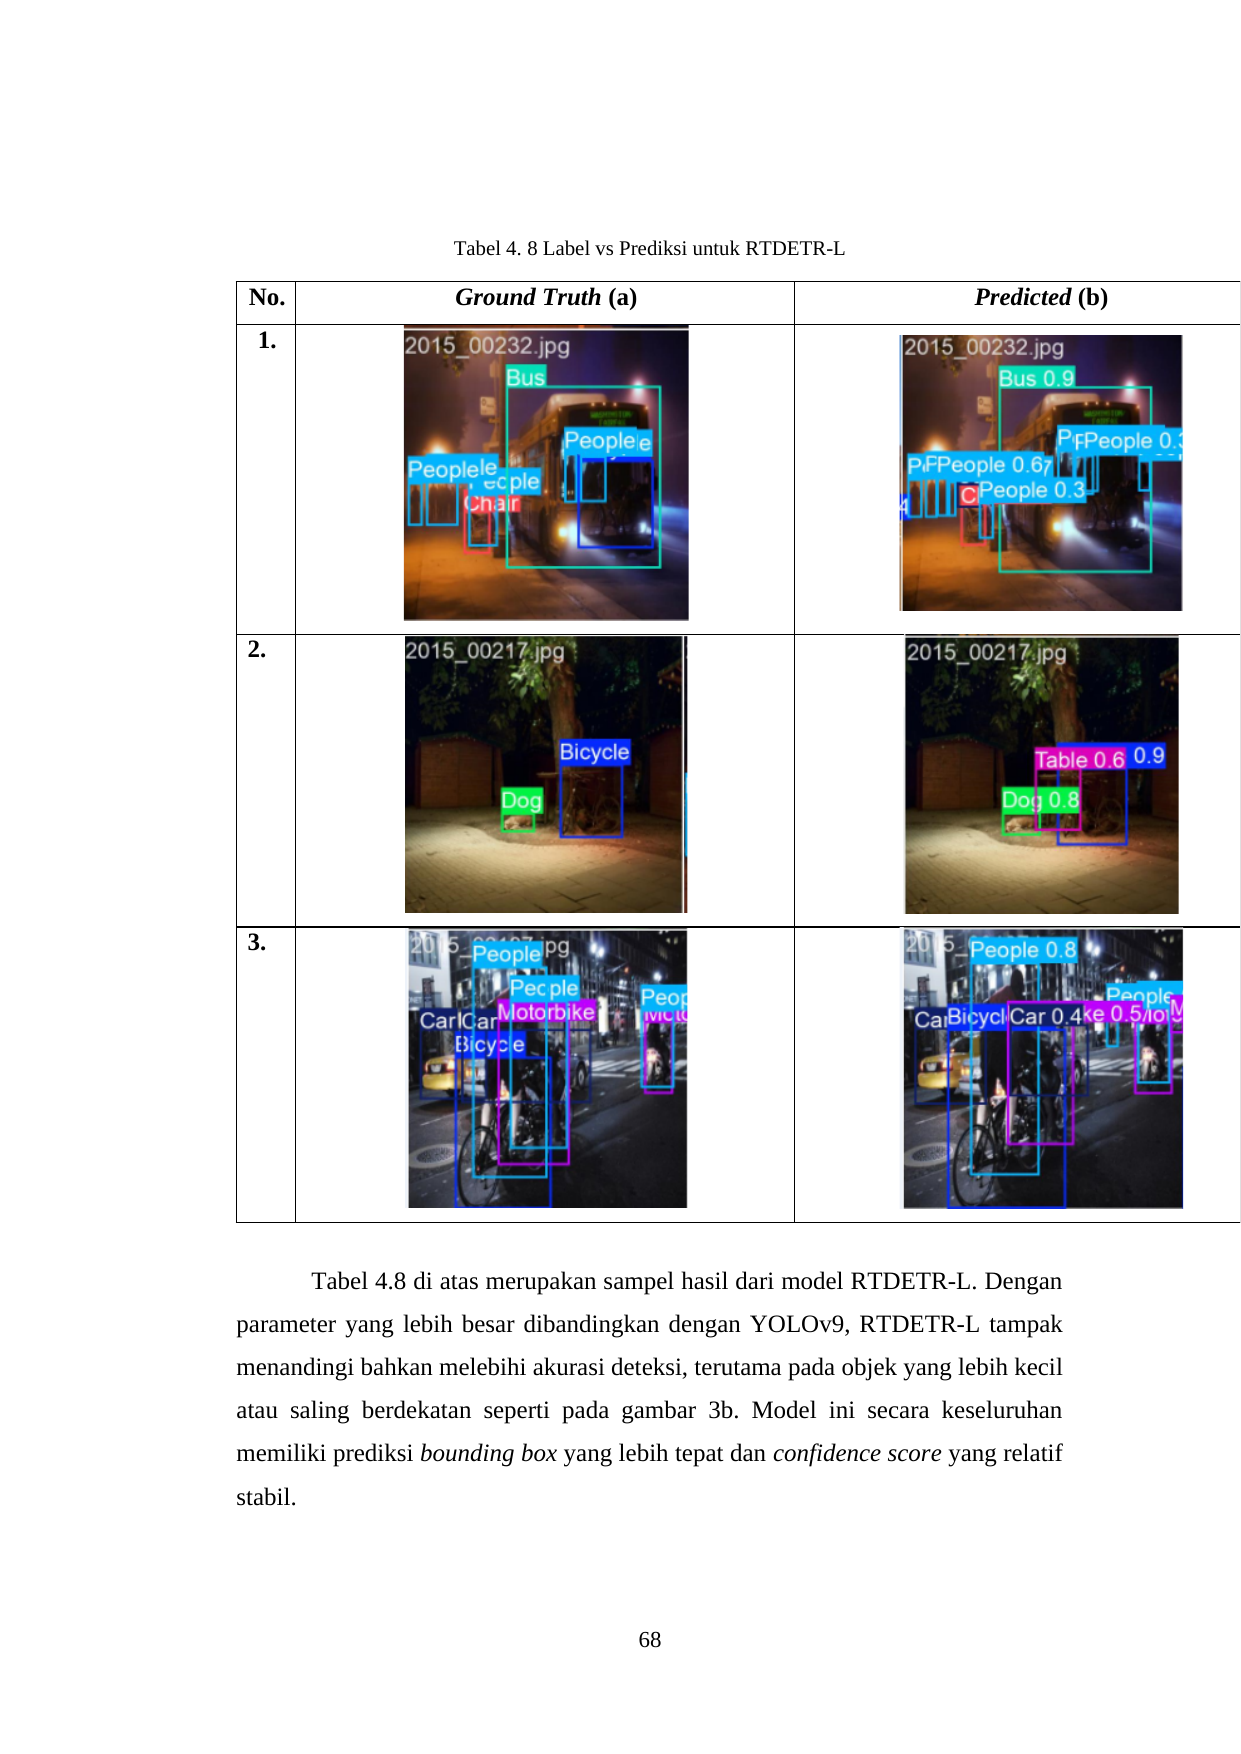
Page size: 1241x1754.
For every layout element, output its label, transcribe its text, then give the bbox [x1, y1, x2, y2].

table_cell [296, 635, 794, 926]
picture [405, 928, 688, 1208]
picture [405, 635, 688, 913]
table_header Predicted (b) [795, 282, 1240, 324]
picture [899, 927, 1184, 1209]
table_cell 1. [237, 325, 295, 633]
picture [899, 335, 1184, 611]
picture [903, 634, 1179, 914]
text Tabel 4. 8 Label vs Prediksi untuk RTDETR-L [236, 236, 1063, 260]
table_cell [296, 325, 794, 633]
table_header No. [237, 282, 295, 324]
table_cell [795, 635, 1240, 926]
table_header Ground Truth (a) [296, 282, 794, 324]
table_cell [795, 325, 1240, 633]
table_cell [296, 928, 794, 1222]
table_cell [795, 928, 1240, 1222]
text Tabel 4.8 di atas merupakan sampel hasil dari model RTDETR-L. Dengan parameter yang lebih besar dibandingkan dengan YOLOv9, RTDETR-L tampak menandingi bahkan melebihi akurasi deteksi, terutama pada objek yang lebih kecil atau saling berdekatan seperti pada gambar 3b. Model ini secara keseluruhan memiliki prediksi bounding box yang lebih tepat dan confidence score yang relatif stabil. [236, 1266, 1063, 1510]
picture [403, 325, 689, 621]
table_cell 2. [237, 635, 295, 926]
table_cell 3. [237, 928, 295, 1222]
